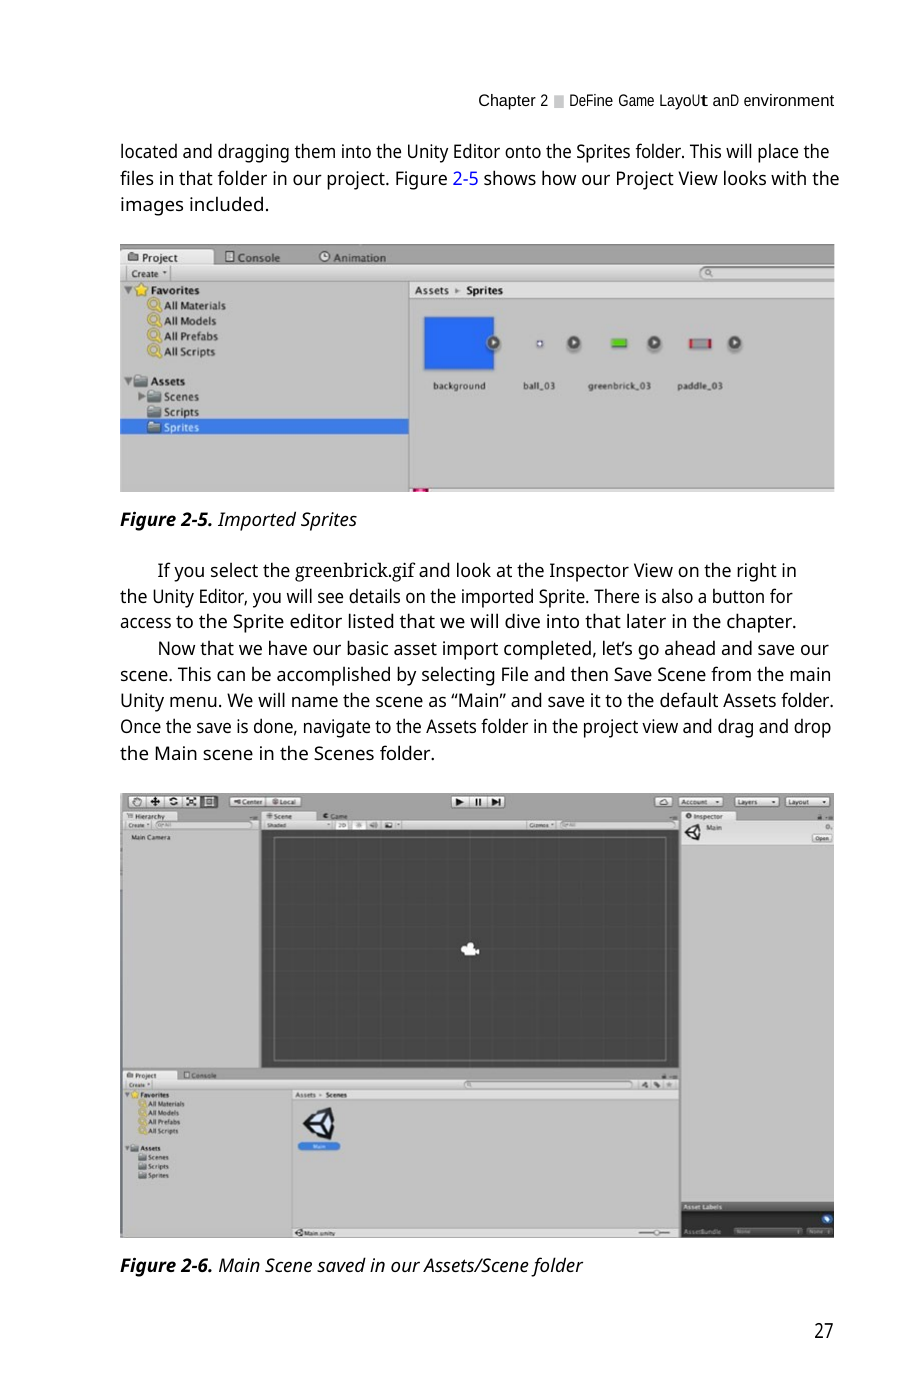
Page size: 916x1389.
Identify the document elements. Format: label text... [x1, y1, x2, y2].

text Chapter 2 ■ DeFine Game LayoUt anD environment [478, 89, 845, 112]
text located and dragging them into the Unity Editor onto the Sprites folder. This will place the files in that folder in our project. Figure 2-5 shows how our Project View looks with the images included. [120, 139, 845, 217]
text Now that we have our basic asset import completed, let’s go ahead and save our scene. This can be accomplished by selecting File and then Save Scene from the main Unity menu. We will name the scene as “Main” and save it to the default Assets folder. Once the save is done, navigate to the Assets folder in the project view and drag and drop the Main scene in the Scenes folder. [120, 635, 845, 765]
text If you select the greenbrick.gif and look at the Inspector View on the right in the Unity Editor, you will see details on the imported Sprite. There is also a button for access to the Sprite editor listed that we will dive into that later in the chapter. [120, 557, 827, 634]
picture [120, 244, 835, 492]
picture [120, 793, 834, 1238]
subtitle 27 [140, 1316, 833, 1345]
